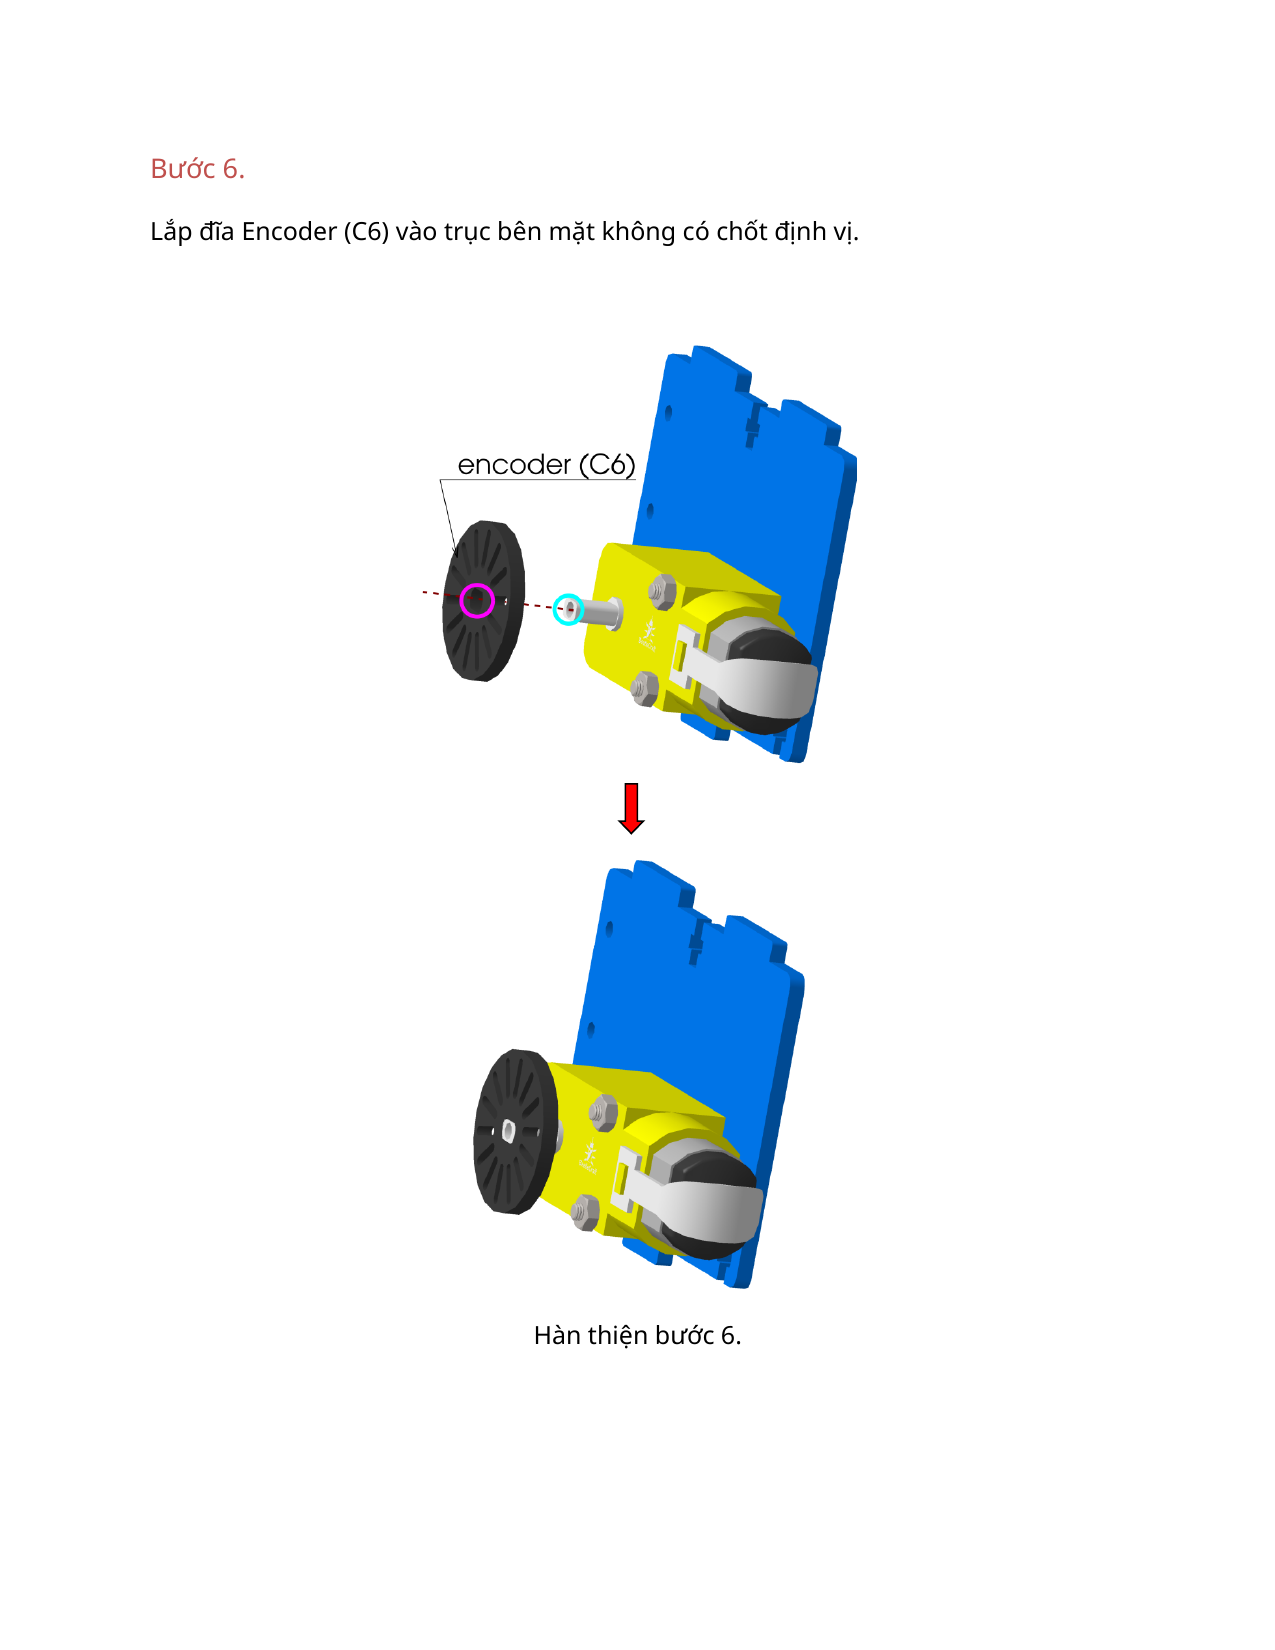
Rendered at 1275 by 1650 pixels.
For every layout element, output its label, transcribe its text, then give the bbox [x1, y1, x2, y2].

picture [470, 855, 805, 1293]
picture [418, 336, 857, 767]
text Lắp đĩa Encoder (C6) vào trục bên mặt không có chốt định vị. [150, 213, 1125, 247]
text Bước 6. [150, 150, 1125, 187]
text Hàn thiện bước 6. [150, 1317, 1125, 1351]
